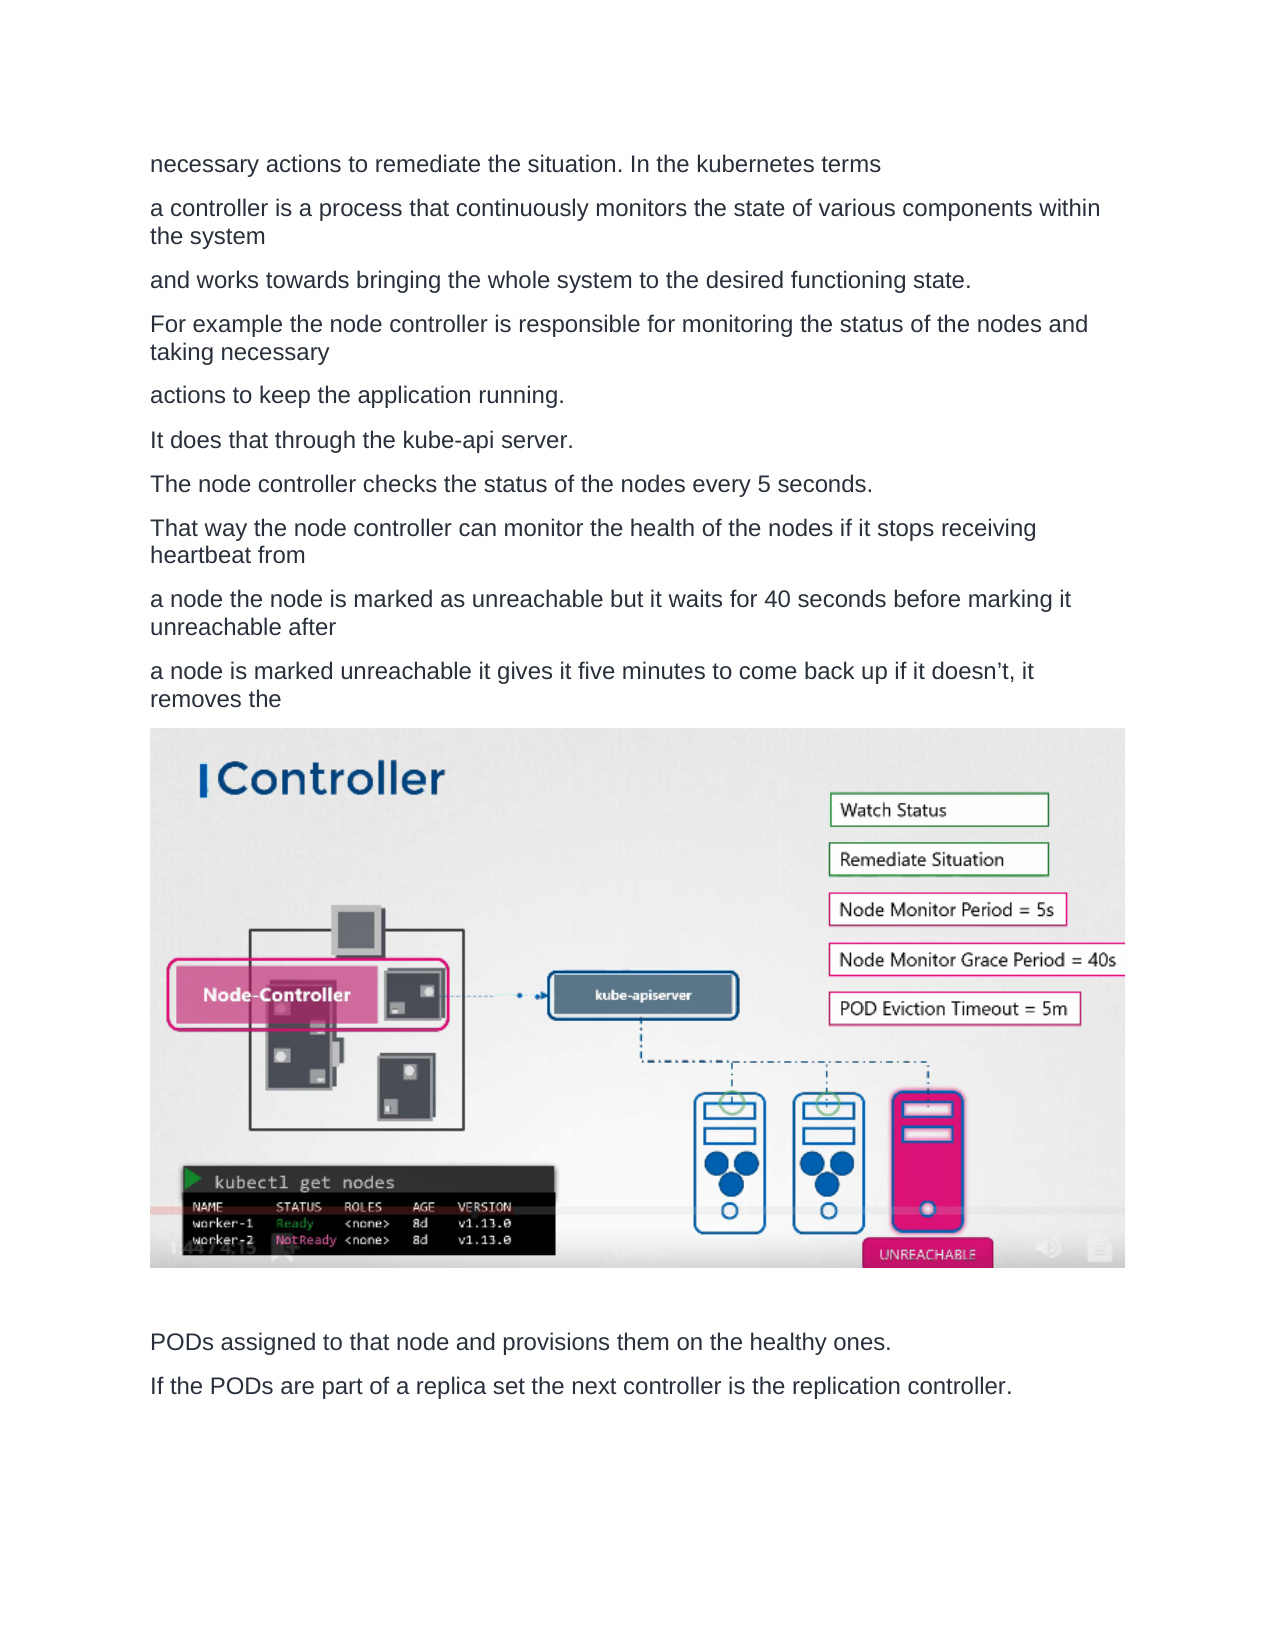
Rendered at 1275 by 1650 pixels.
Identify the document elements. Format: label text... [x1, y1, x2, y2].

text a node the node is marked as unreachable but it waits for 40 seconds before marking it unreachable after [150, 585, 1125, 641]
text a controller is a process that continuously monitors the state of various components within the system [150, 194, 1125, 249]
text PODs assigned to that node and provisions them on the healthy ones. [150, 1328, 1125, 1356]
text If the PODs are part of a replica set the next controller is the replication controller. [150, 1372, 1125, 1400]
text The node controller checks the status of the nodes every 5 seconds. [150, 469, 1125, 497]
text That way the node controller can monitor the health of the nodes if it stops receiving heartbeat from [150, 514, 1125, 569]
text actions to keep the application running. [150, 381, 1125, 409]
text and works towards bringing the whole system to the desired functioning state. [150, 266, 1125, 293]
text necessary actions to remediate the situation. In the kubernetes terms [150, 150, 1125, 178]
text It does that through the kube-api server. [150, 426, 1125, 453]
text a node is marked unreachable it gives it five minutes to come back up if it doesn’t, it removes the [150, 657, 1125, 712]
picture [150, 728, 1125, 1268]
text For example the node controller is responsible for monitoring the status of the nodes and taking necessary [150, 310, 1125, 365]
